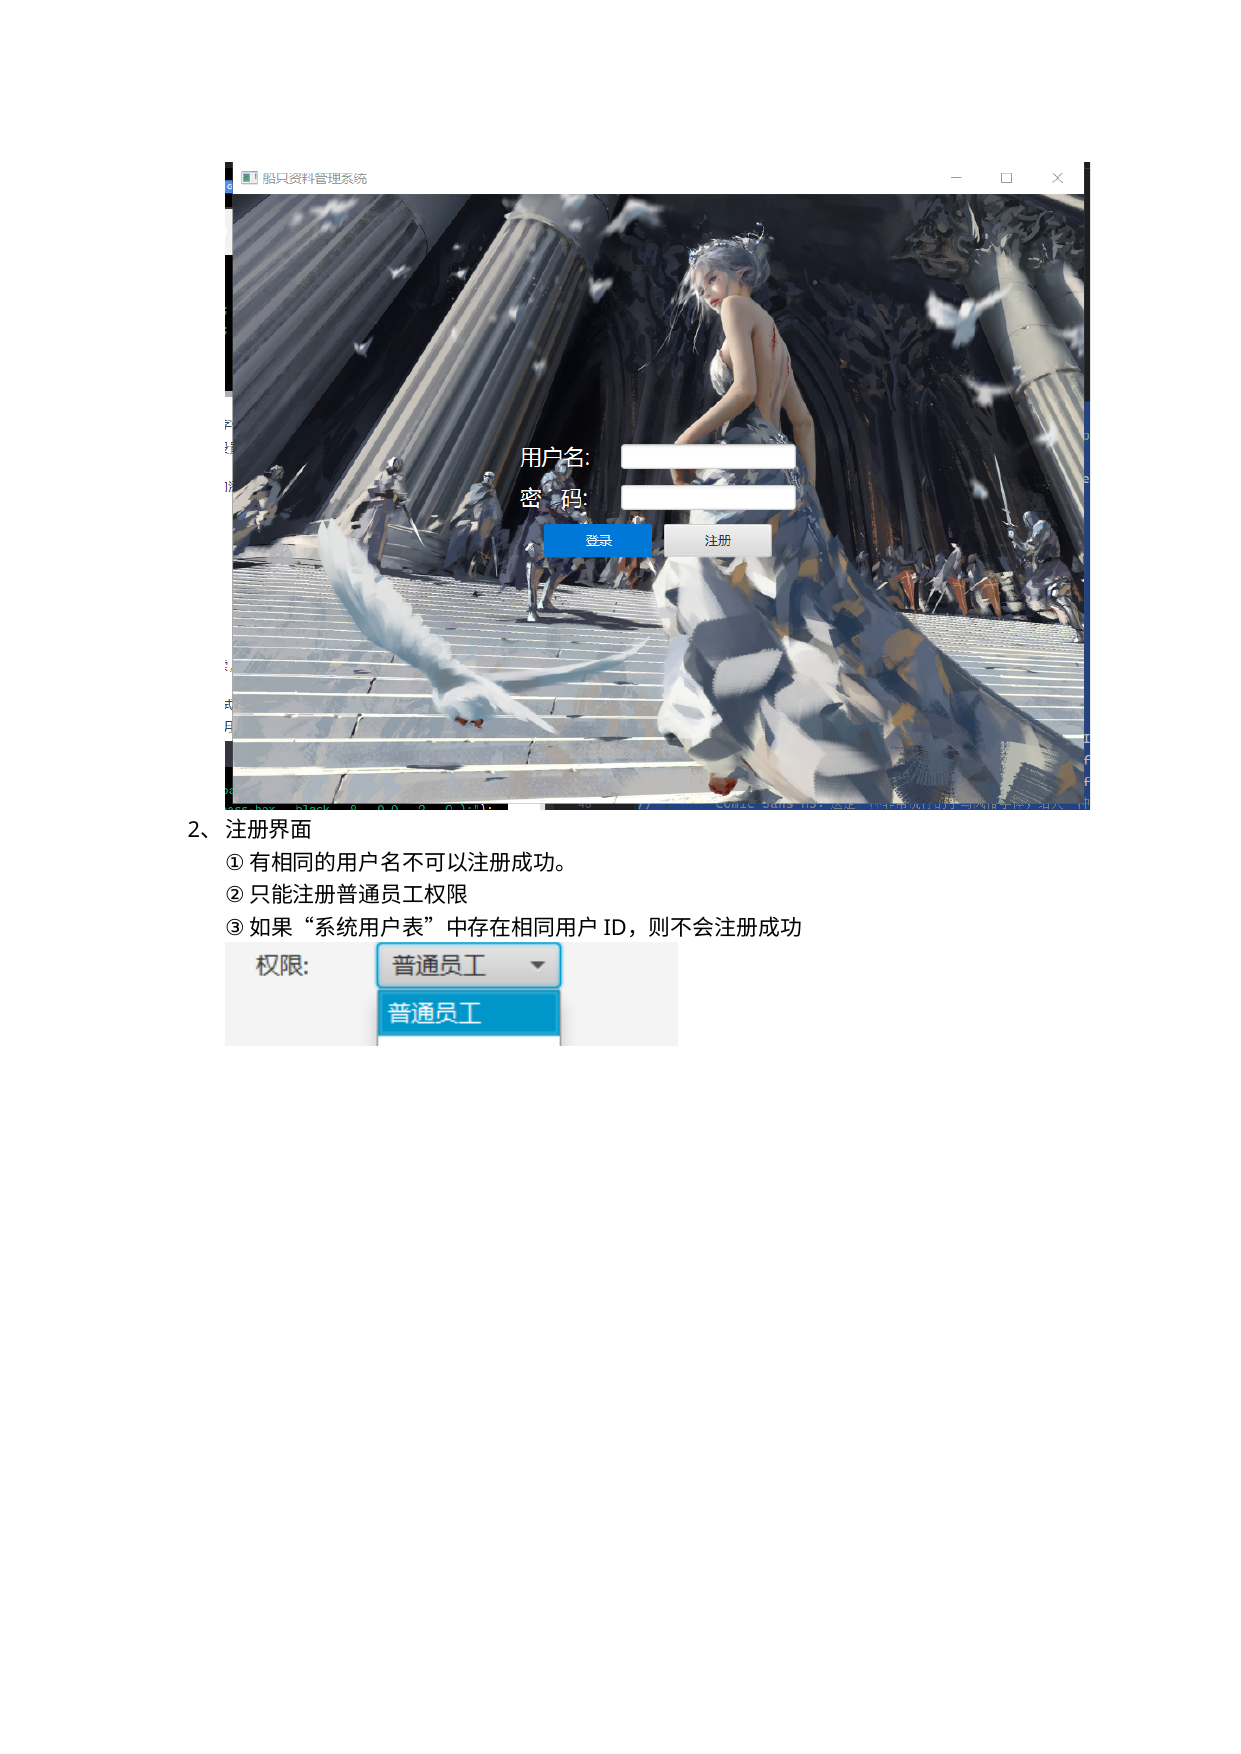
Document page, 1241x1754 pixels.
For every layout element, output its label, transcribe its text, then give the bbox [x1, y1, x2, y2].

picture [225, 942, 679, 1046]
picture [225, 162, 1091, 810]
list 注册界面 ①有相同的用户名不可以注册成功。 ②只能注册普通员工权限 ③如果“系统用户表”中存在相同用户ID，则不会注册成功 [187, 812, 1053, 1072]
